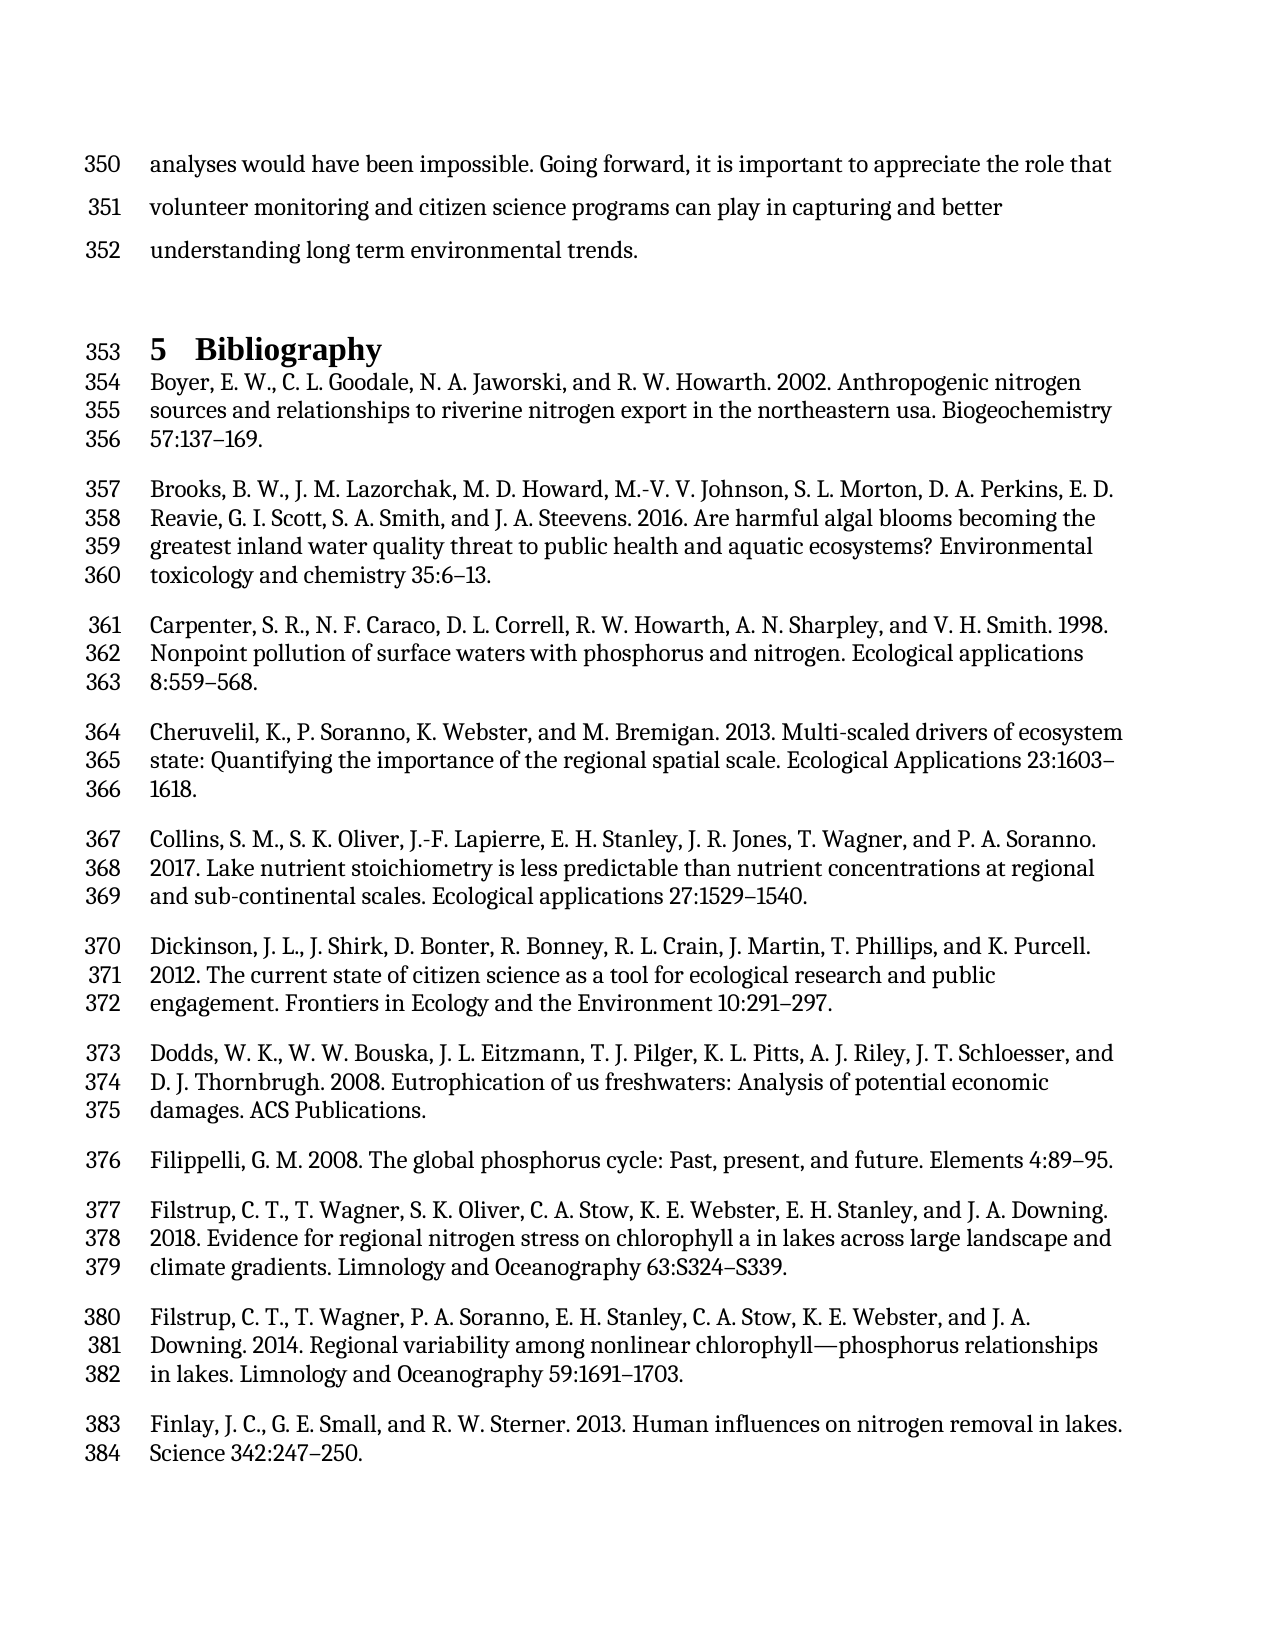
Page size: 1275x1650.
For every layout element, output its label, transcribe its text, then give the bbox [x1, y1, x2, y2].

text Dickinson, J. L., J. Shirk, D. Bonter, R. Bonney, R. L. Crain, J. Martin, T. Phillips, and K. Purcell. 2012. The current state of citizen science as a tool for ecological research and public engagement. Frontiers in Ecology and the Environment 10:291–297. [150, 932, 1125, 1018]
text Filstrup, C. T., T. Wagner, S. K. Oliver, C. A. Stow, K. E. Webster, E. H. Stanley, and J. A. Downing. 2018. Evidence for regional nitrogen stress on chlorophyll a in lakes across large landscape and climate gradients. Limnology and Oceanography 63:S324–S339. [150, 1196, 1125, 1282]
text Brooks, B. W., J. M. Lazorchak, M. D. Howard, M.-V. V. Johnson, S. L. Morton, D. A. Perkins, E. D. Reavie, G. I. Scott, S. A. Smith, and J. A. Steevens. 2016. Are harmful algal blooms becoming the greatest inland water quality threat to public health and aquatic ecosystems? Environmental toxicology and chemistry 35:6–13. [150, 475, 1125, 590]
text Carpenter, S. R., N. F. Caraco, D. L. Correll, R. W. Howarth, A. N. Sharpley, and V. H. Smith. 1998. Nonpoint pollution of surface waters with phosphorus and nitrogen. Ecological applications 8:559–568. [150, 611, 1125, 697]
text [150, 150, 1125, 265]
text Collins, S. M., S. K. Oliver, J.-F. Lapierre, E. H. Stanley, J. R. Jones, T. Wagner, and P. A. Soranno. 2017. Lake nutrient stoichiometry is less predictable than nutrient concentrations at regional and sub-continental scales. Ecological applications 27:1529–1540. [150, 825, 1125, 911]
text Finlay, J. C., G. E. Small, and R. W. Sterner. 2013. Human influences on nitrogen removal in lakes. Science 342:247–250. [150, 1410, 1125, 1467]
text Dodds, W. K., W. W. Bouska, J. L. Eitzmann, T. J. Pilger, K. L. Pitts, A. J. Riley, J. T. Schloesser, and D. J. Thornbrugh. 2008. Eutrophication of us freshwaters: Analysis of potential economic damages. ACS Publications. [150, 1039, 1125, 1125]
text Cheruvelil, K., P. Soranno, K. Webster, and M. Bremigan. 2013. Multi-scaled drivers of ecosystem state: Quantifying the importance of the regional spatial scale. Ecological Applications 23:1603–1618. [150, 718, 1125, 804]
subtitle Bibliography [150, 329, 1125, 368]
text Boyer, E. W., C. L. Goodale, N. A. Jaworski, and R. W. Howarth. 2002. Anthropogenic nitrogen sources and relationships to riverine nitrogen export in the northeastern usa. Biogeochemistry 57:137–169. [150, 368, 1125, 454]
text Filippelli, G. M. 2008. The global phosphorus cycle: Past, present, and future. Elements 4:89–95. [150, 1146, 1125, 1175]
text Filstrup, C. T., T. Wagner, P. A. Soranno, E. H. Stanley, C. A. Stow, K. E. Webster, and J. A. Downing. 2014. Regional variability among nonlinear chlorophyll—phosphorus relationships in lakes. Limnology and Oceanography 59:1691–1703. [150, 1303, 1125, 1389]
